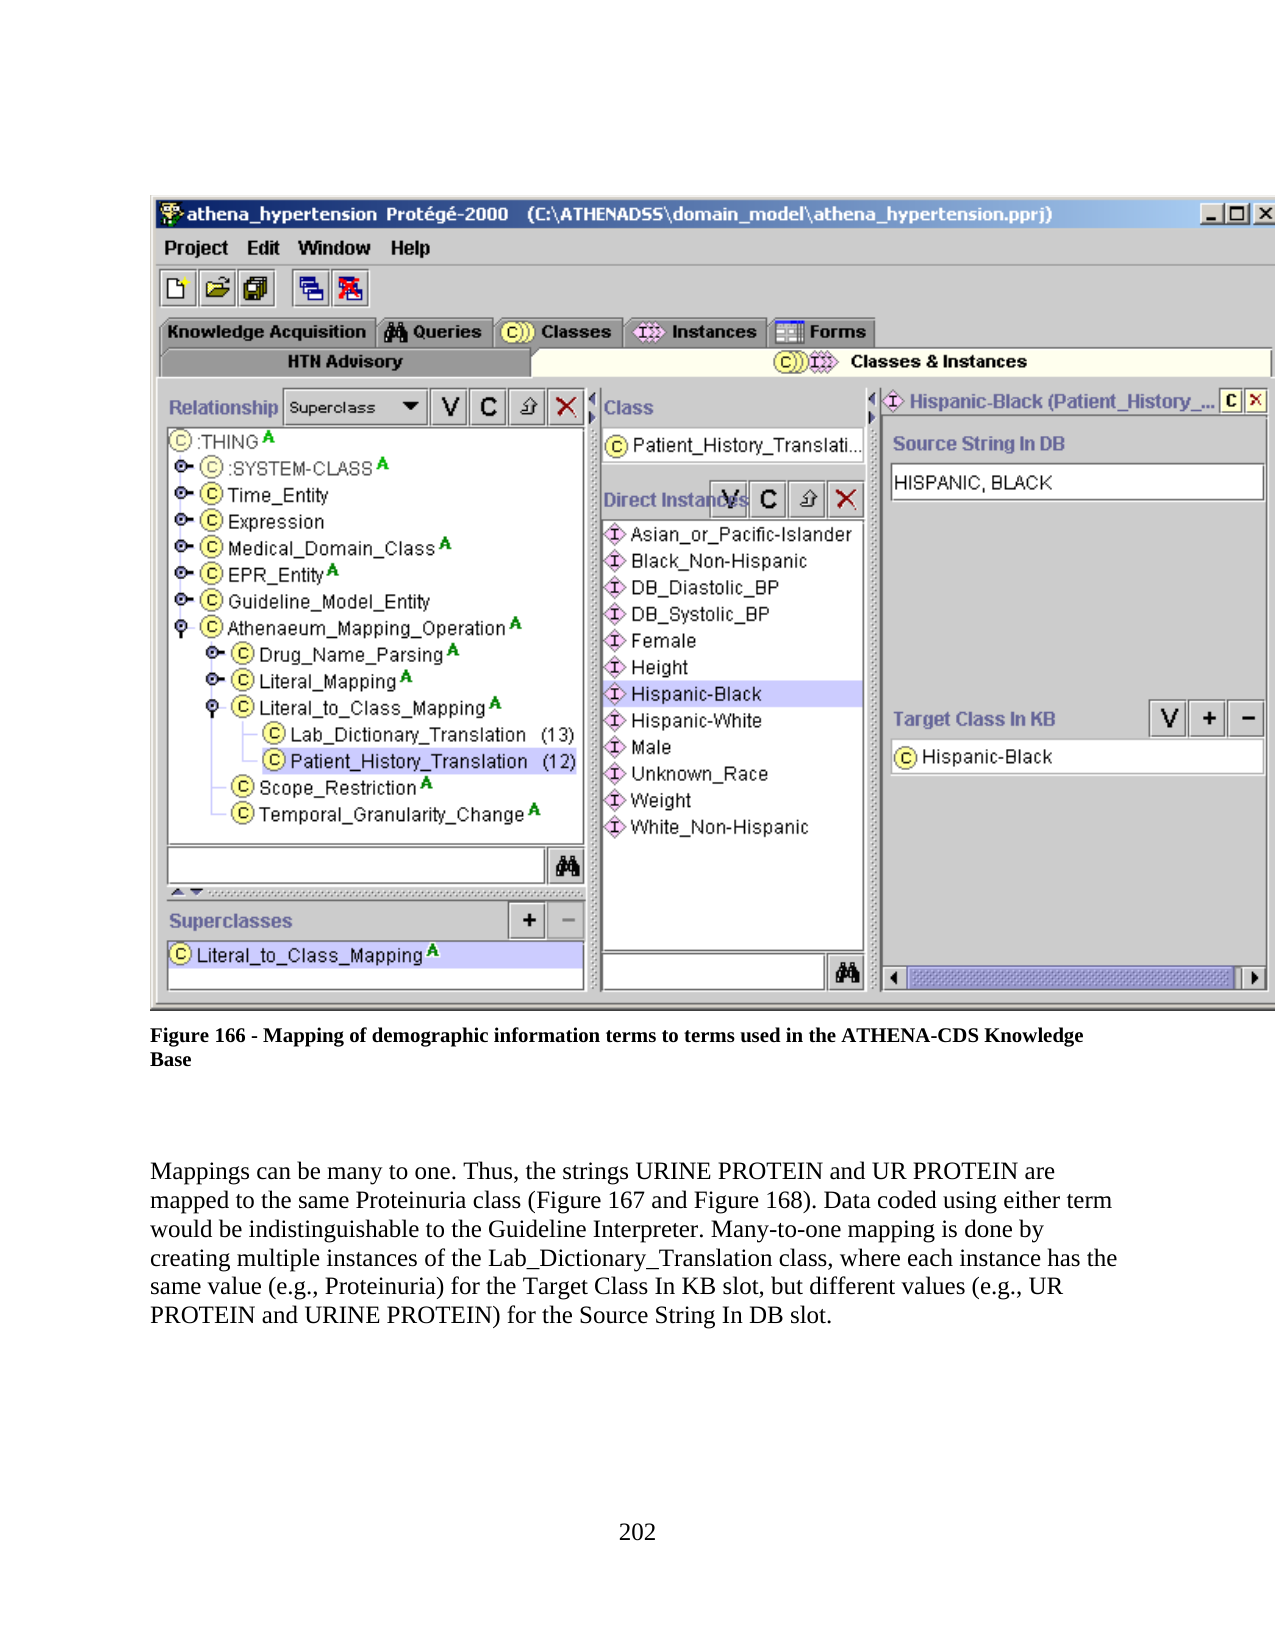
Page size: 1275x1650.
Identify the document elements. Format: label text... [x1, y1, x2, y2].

picture [150, 195, 1275, 1011]
